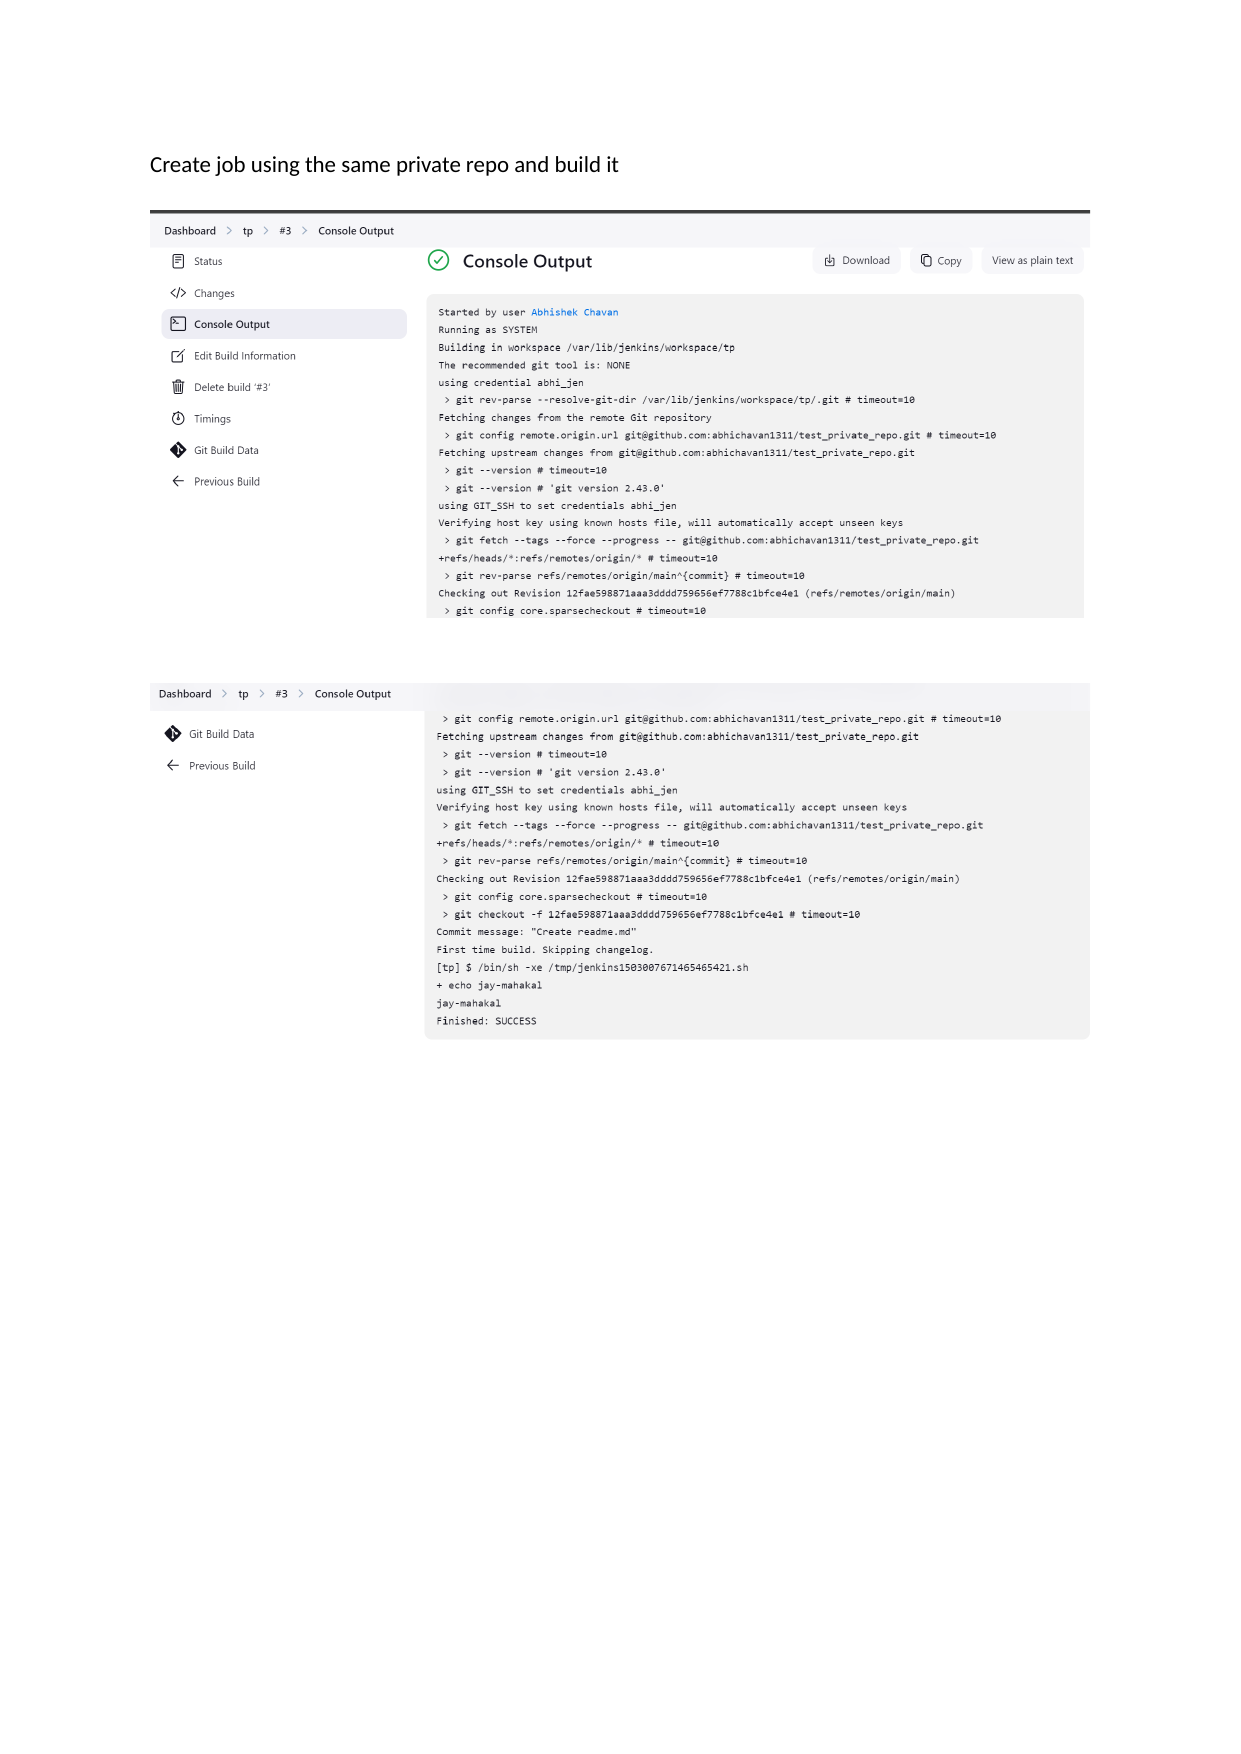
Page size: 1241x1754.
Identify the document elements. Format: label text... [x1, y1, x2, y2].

text Create job using the same private repo and build it [150, 150, 1090, 210]
picture [150, 210, 1091, 618]
picture [150, 683, 1091, 1074]
